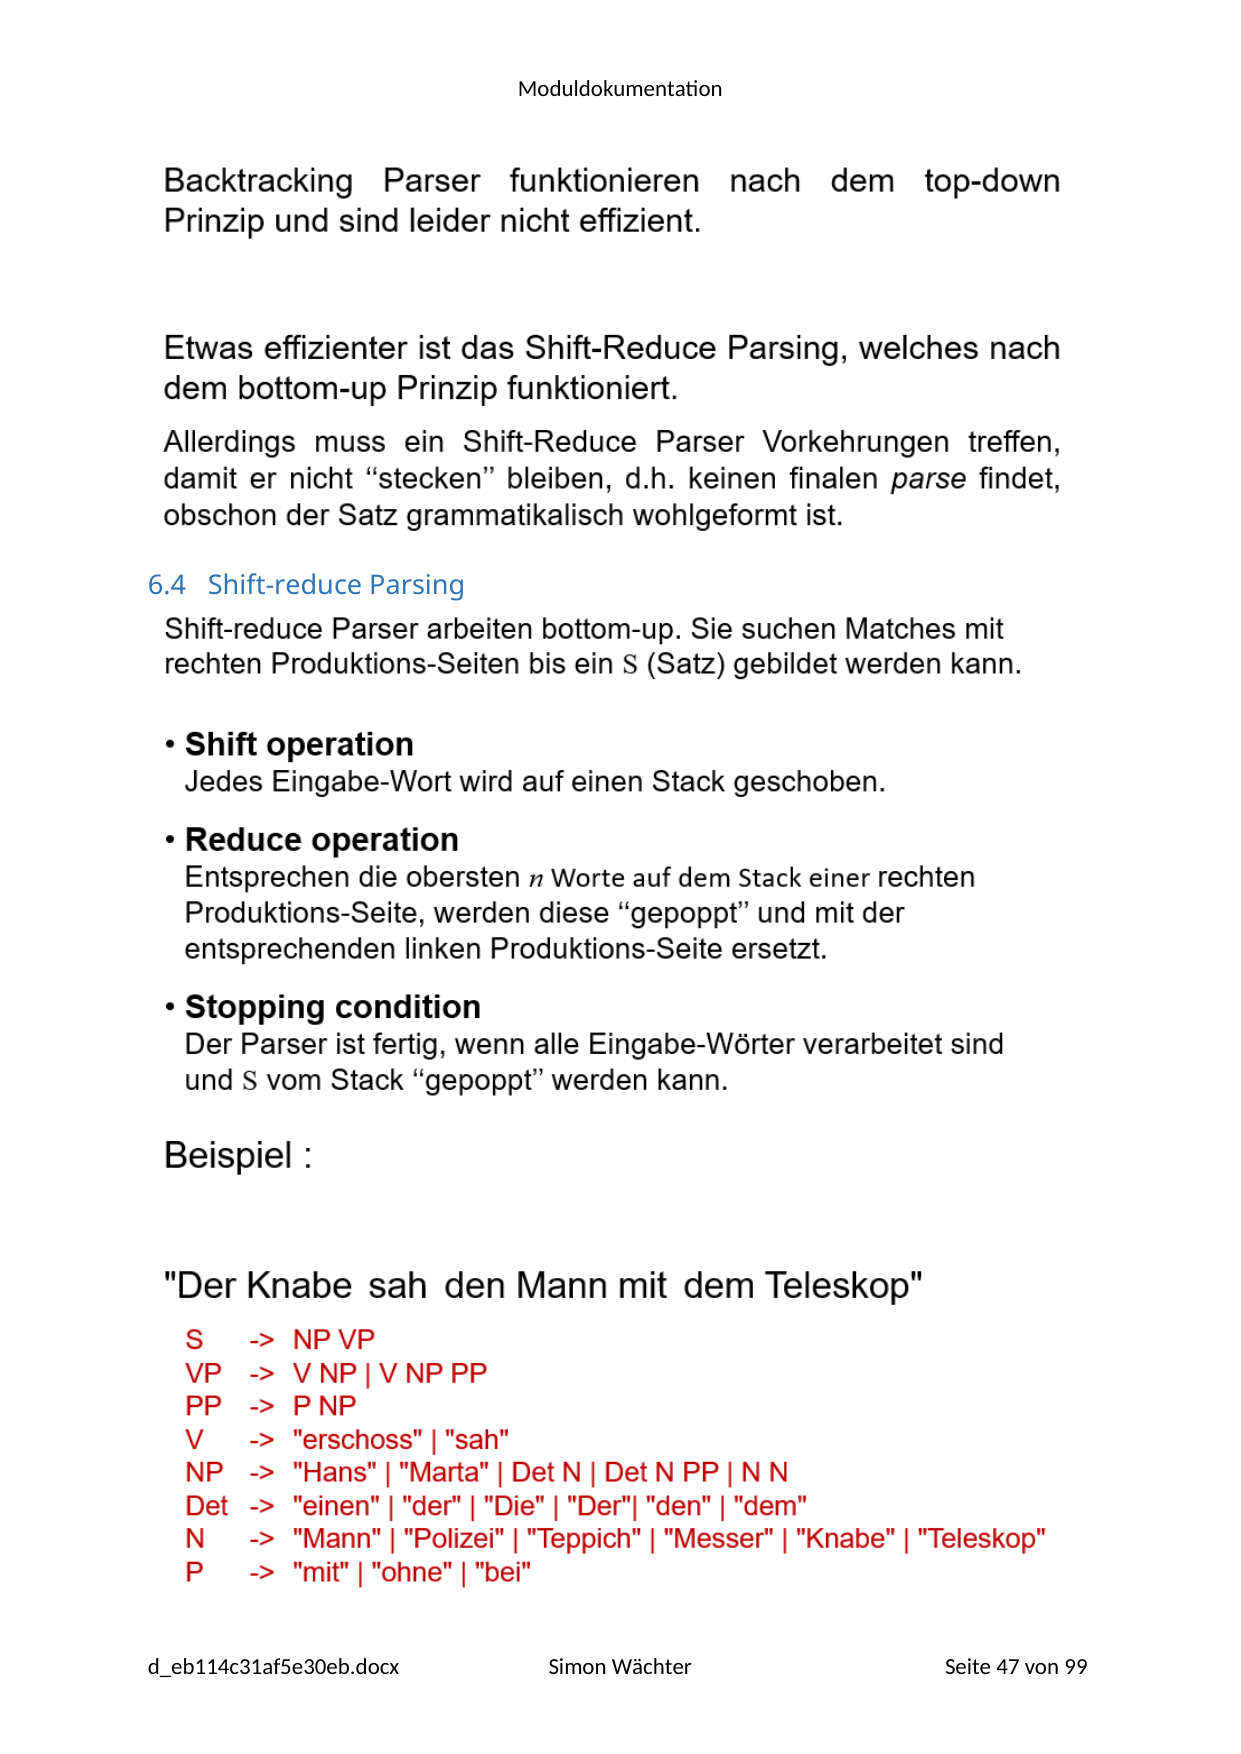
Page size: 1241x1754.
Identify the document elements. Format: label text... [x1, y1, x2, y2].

picture [147, 605, 1093, 1109]
subtitle Shift-reduce Parsing [148, 565, 1093, 602]
picture [147, 1127, 1093, 1606]
picture [147, 147, 1093, 547]
